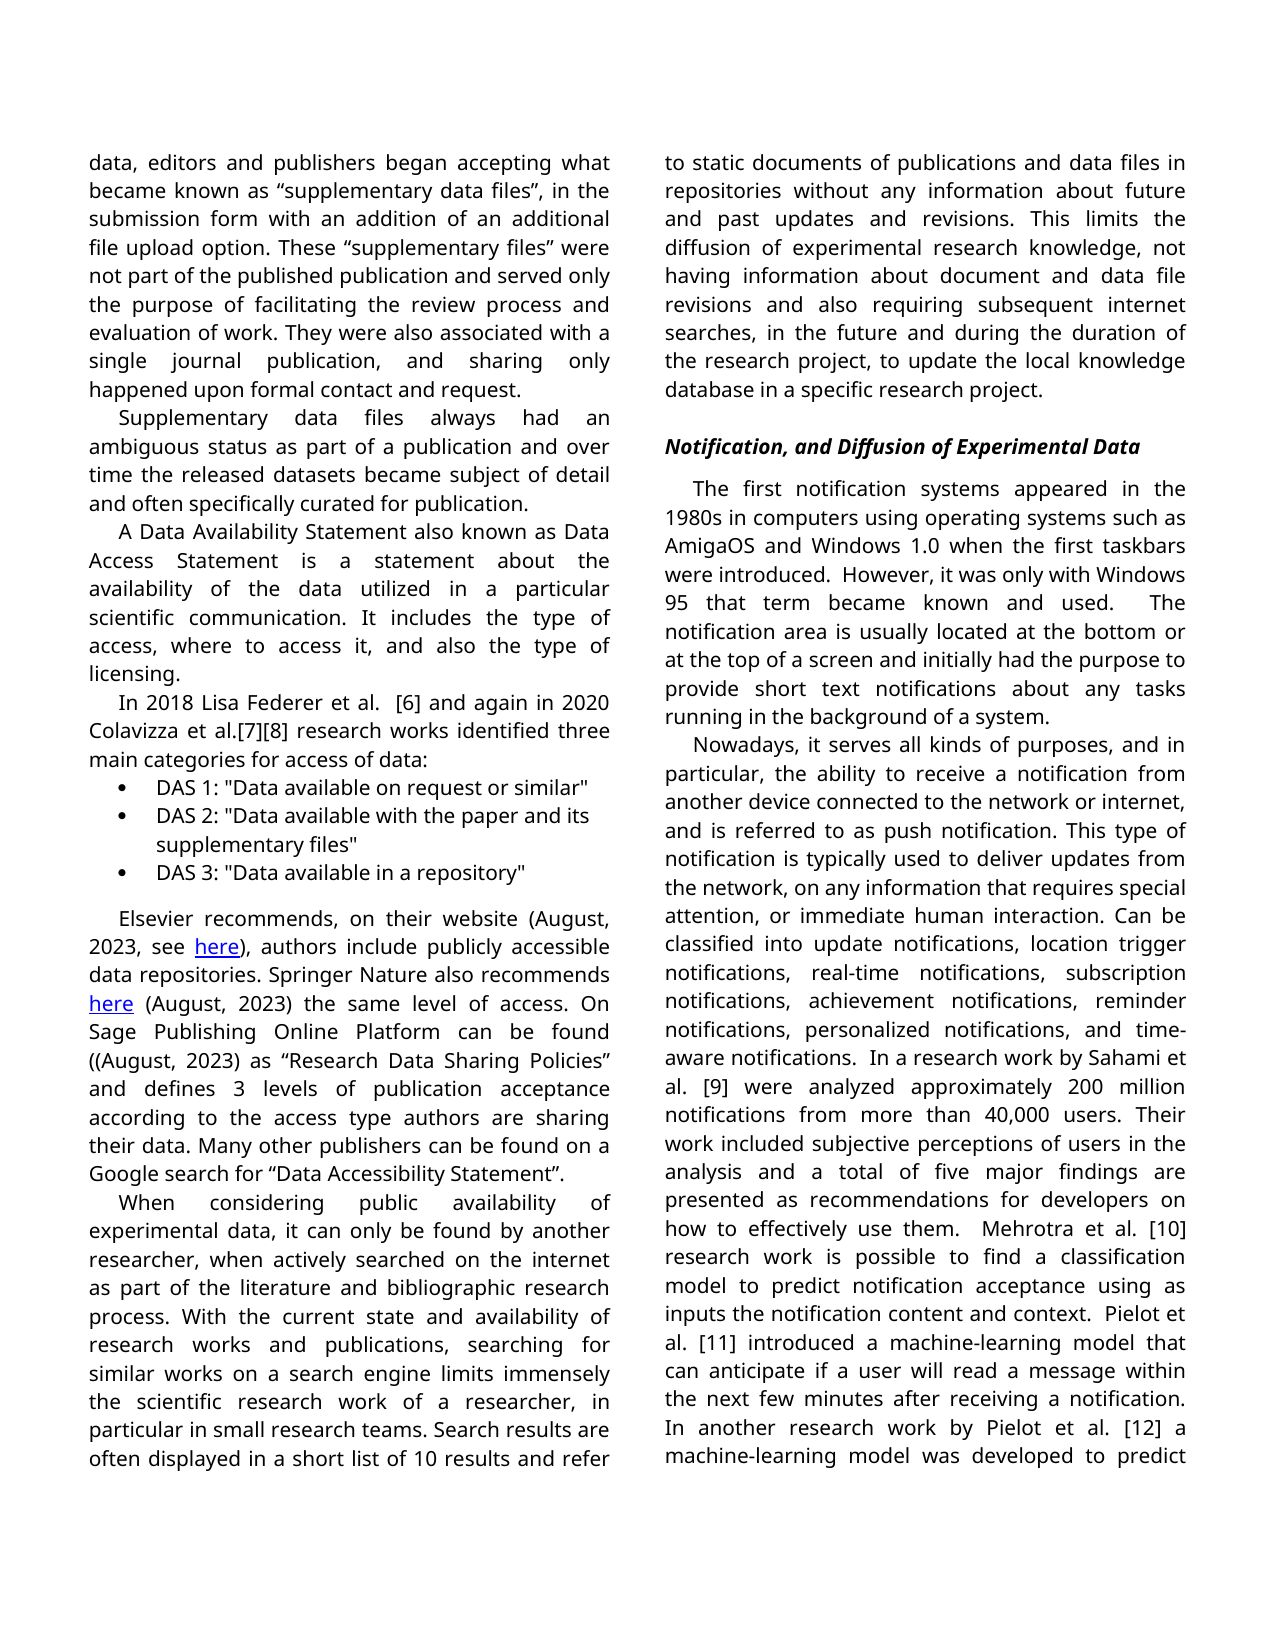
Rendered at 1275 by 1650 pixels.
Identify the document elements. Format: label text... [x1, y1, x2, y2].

text When considering public availability of experimental data, it can only be found by another researcher, when actively searched on the internet as part of the literature and bibliographic research process. With the current state and availability of research works and publications, searching for similar works on a search engine limits immensely the scientific research work of a researcher, in particular in small research teams. Search results are often displayed in a short list of 10 results and refer to static documents of publications and data files in repositories without any information about future and past updates and revisions. This limits the diffusion of experimental research knowledge, not having information about document and data file revisions and also requiring subsequent internet searches, in the future and during the duration of the research project, to update the local knowledge database in a specific research project. [89, 1188, 611, 1472]
text Notification, and Diffusion of Experimental Data [664, 432, 1186, 460]
list DAS 3: "Data available in a repository" [118, 858, 611, 887]
text A Data Availability Statement also known as Data Access Statement is a statement about the availability of the data utilized in a particular scientific communication. It includes the type of access, where to access it, and also the type of licensing. [89, 517, 611, 688]
text In 2018 Lisa Federer et al. [6] and again in 2020 Colavizza et al.[7][8] research works identified three main categories for access of data: [89, 688, 611, 773]
text Elsevier recommends, on their website (August, 2023, see here), authors include publicly accessible data repositories. Springer Nature also recommends here (August, 2023) the same level of access. On Sage Publishing Online Platform can be found ((August, 2023) as “Research Data Sharing Policies” and defines 3 levels of publication acceptance according to the access type authors are sharing their data. Many other publishers can be found on a Google search for “Data Accessibility Statement”. [89, 904, 611, 1188]
list DAS 2: "Data available with the paper and its supplementary files" [118, 802, 611, 858]
text When considering public availability of experimental data, it can only be found by another researcher, when actively searched on the internet as part of the literature and bibliographic research process. With the current state and availability of research works and publications, searching for similar works on a search engine limits immensely the scientific research work of a researcher, in particular in small research teams. Search results are often displayed in a short list of 10 results and refer to static documents of publications and data files in repositories without any information about future and past updates and revisions. This limits the diffusion of experimental research knowledge, not having information about document and data file revisions and also requiring subsequent internet searches, in the future and during the duration of the research project, to update the local knowledge database in a specific research project. [664, 148, 1186, 403]
text The first notification systems appeared in the 1980s in computers using operating systems such as AmigaOS and Windows 1.0 when the first taskbars were introduced. However, it was only with Windows 95 that term became known and used. The notification area is usually located at the bottom or at the top of a screen and initially had the purpose to provide short text notifications about any tasks running in the background of a system. [664, 474, 1186, 731]
text Supplementary data files always had an ambiguous status as part of a publication and over time the released datasets became subject of detail and often specifically curated for publication. [89, 403, 611, 517]
list DAS 1: "Data available on request or similar" [118, 773, 611, 802]
